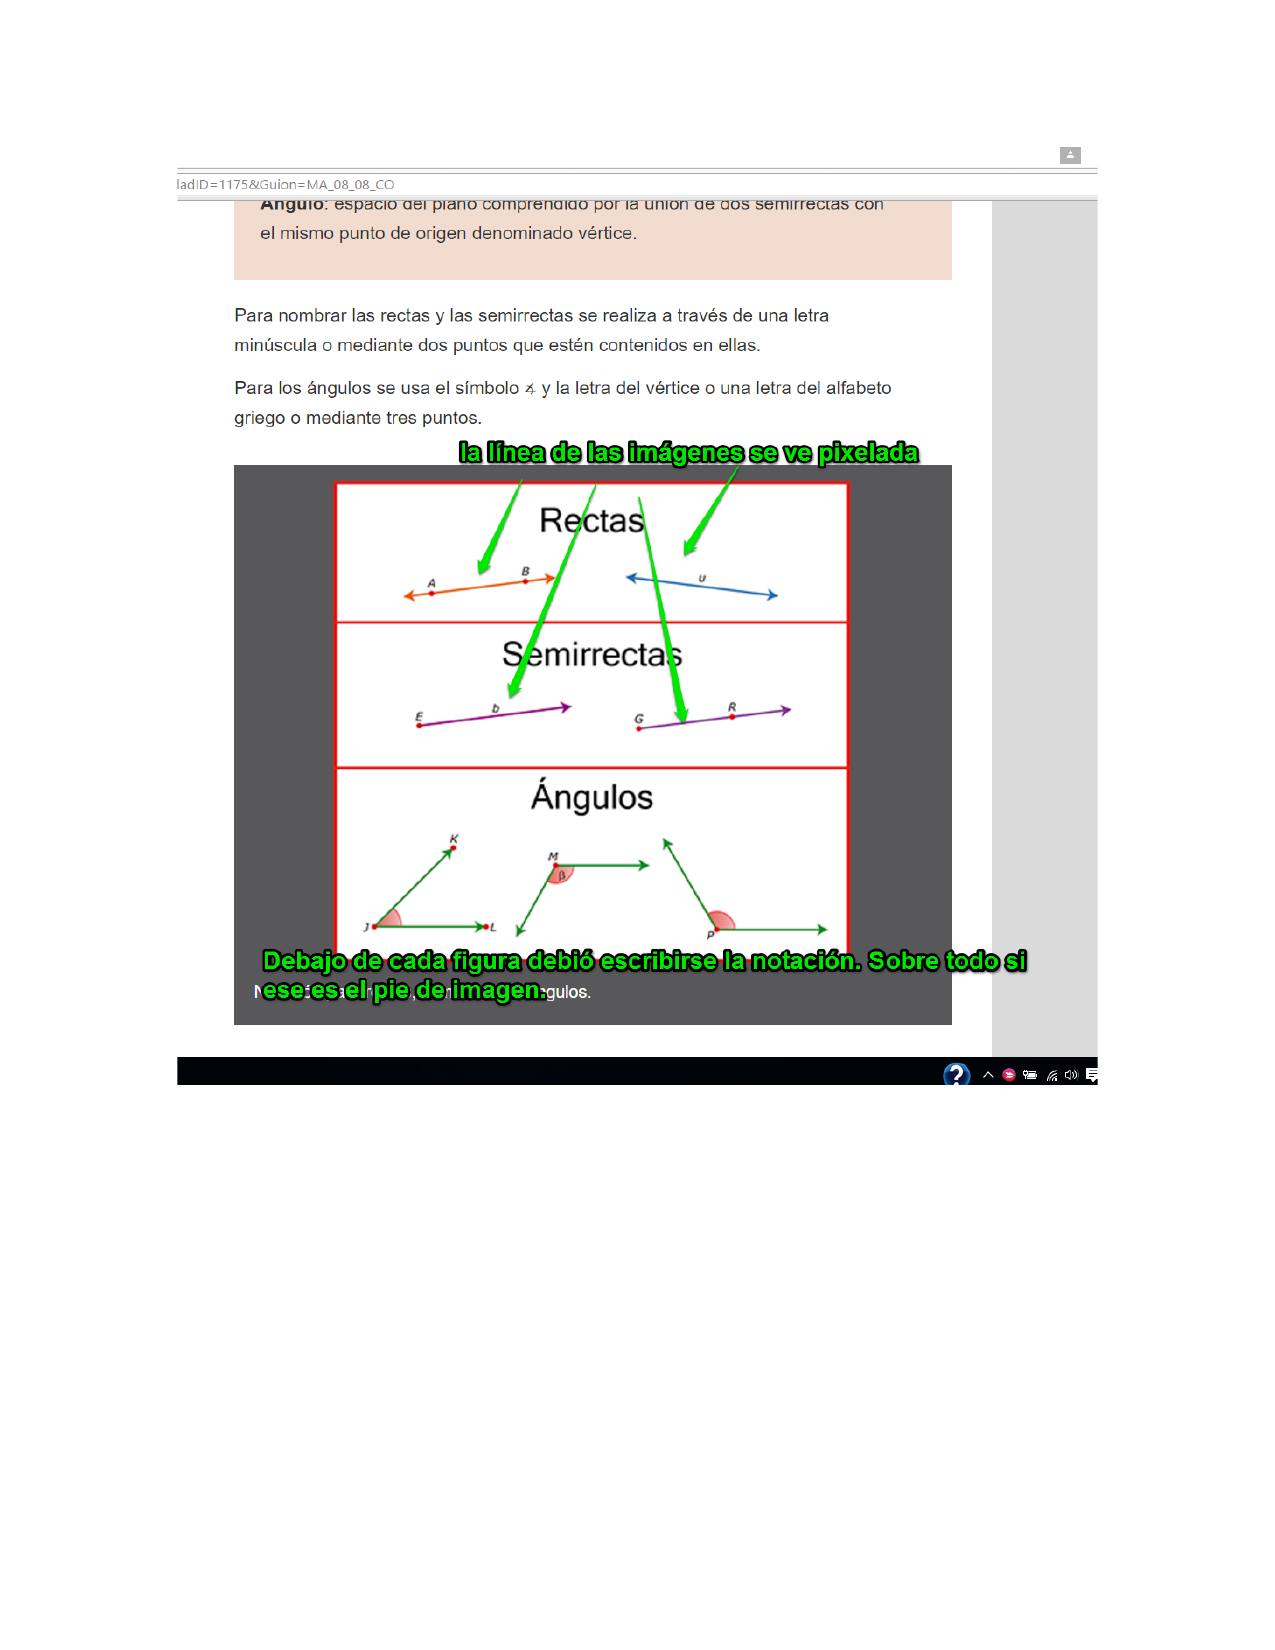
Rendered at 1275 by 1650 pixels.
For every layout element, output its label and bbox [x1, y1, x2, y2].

picture [177, 147, 1098, 1085]
